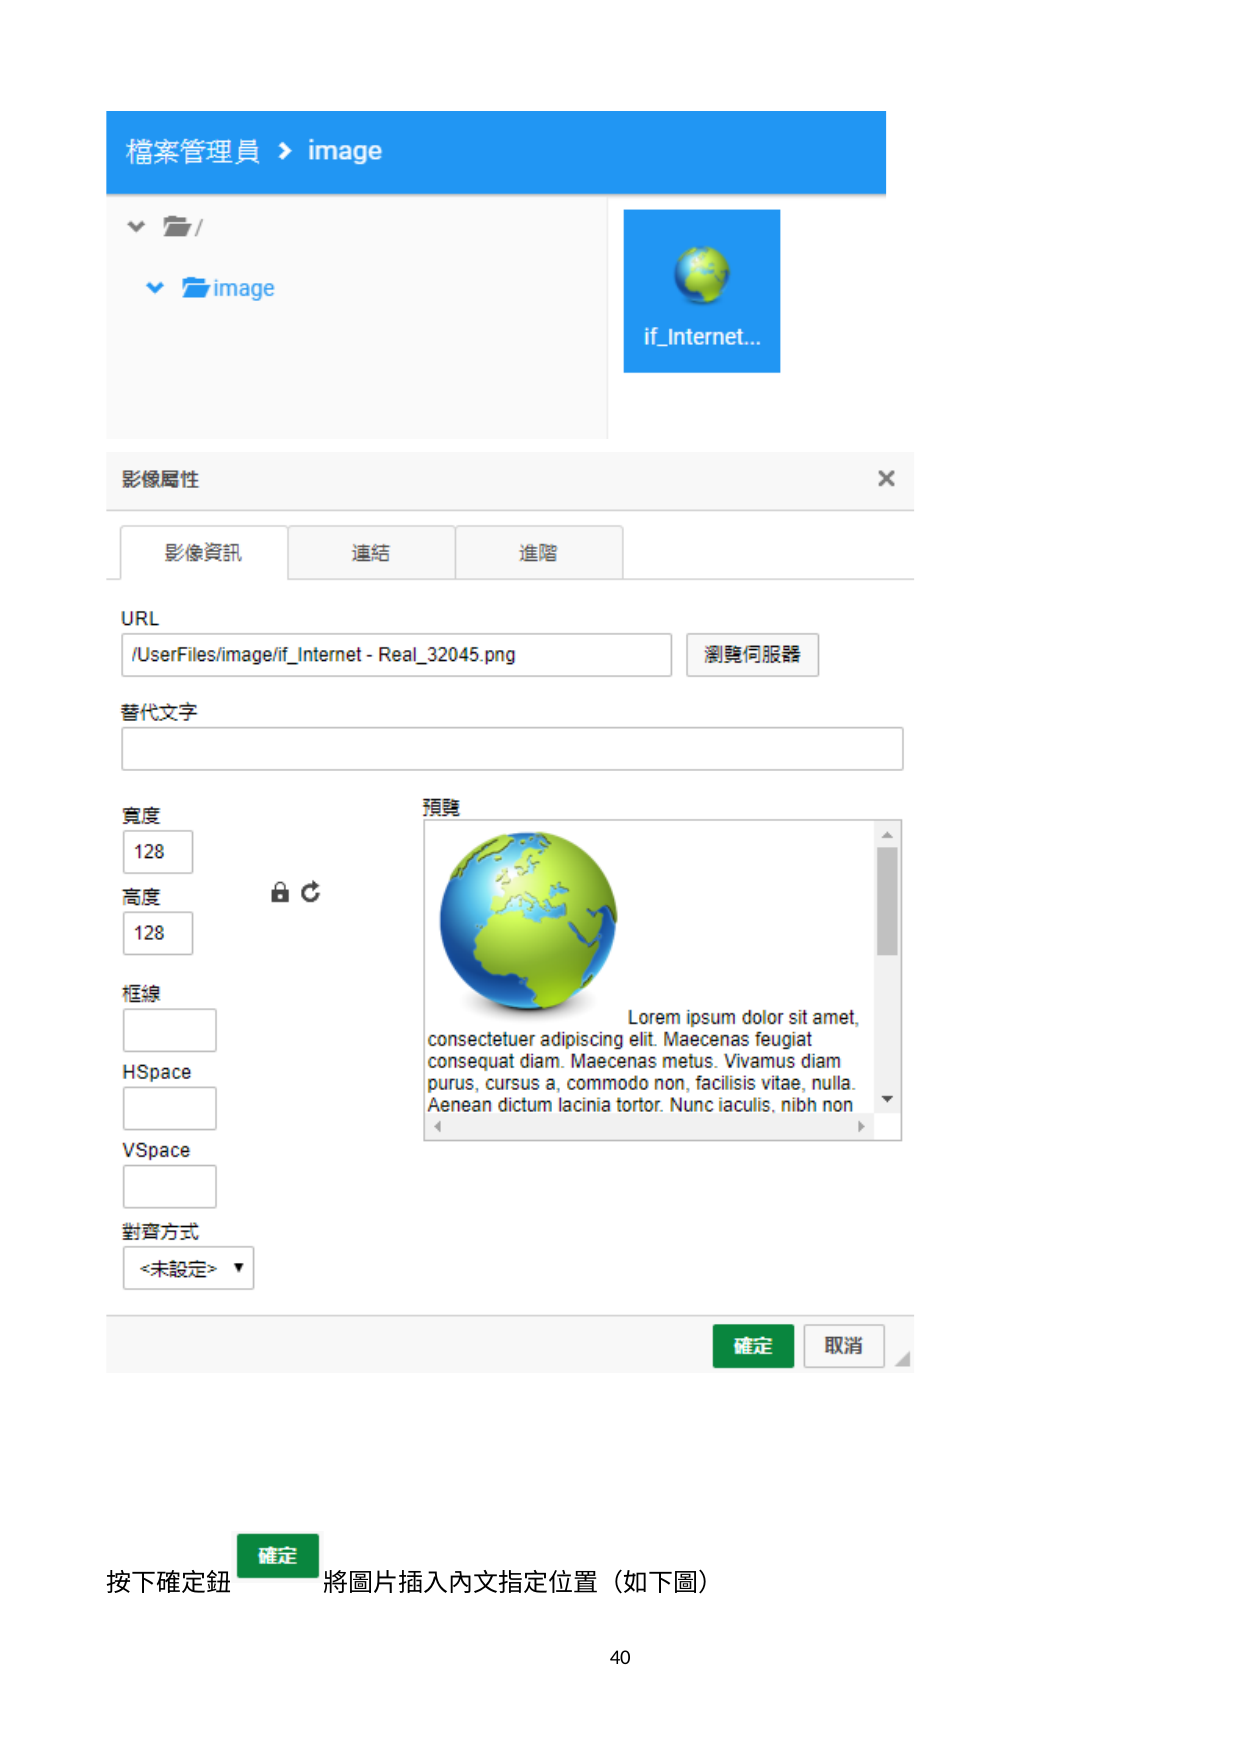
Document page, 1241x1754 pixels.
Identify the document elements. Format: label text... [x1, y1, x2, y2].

picture [106, 452, 915, 1373]
text 按下確定鈕將圖片插入內文指定位置（如下圖） [106, 1531, 1134, 1606]
picture [231, 1531, 324, 1583]
picture [106, 111, 887, 439]
